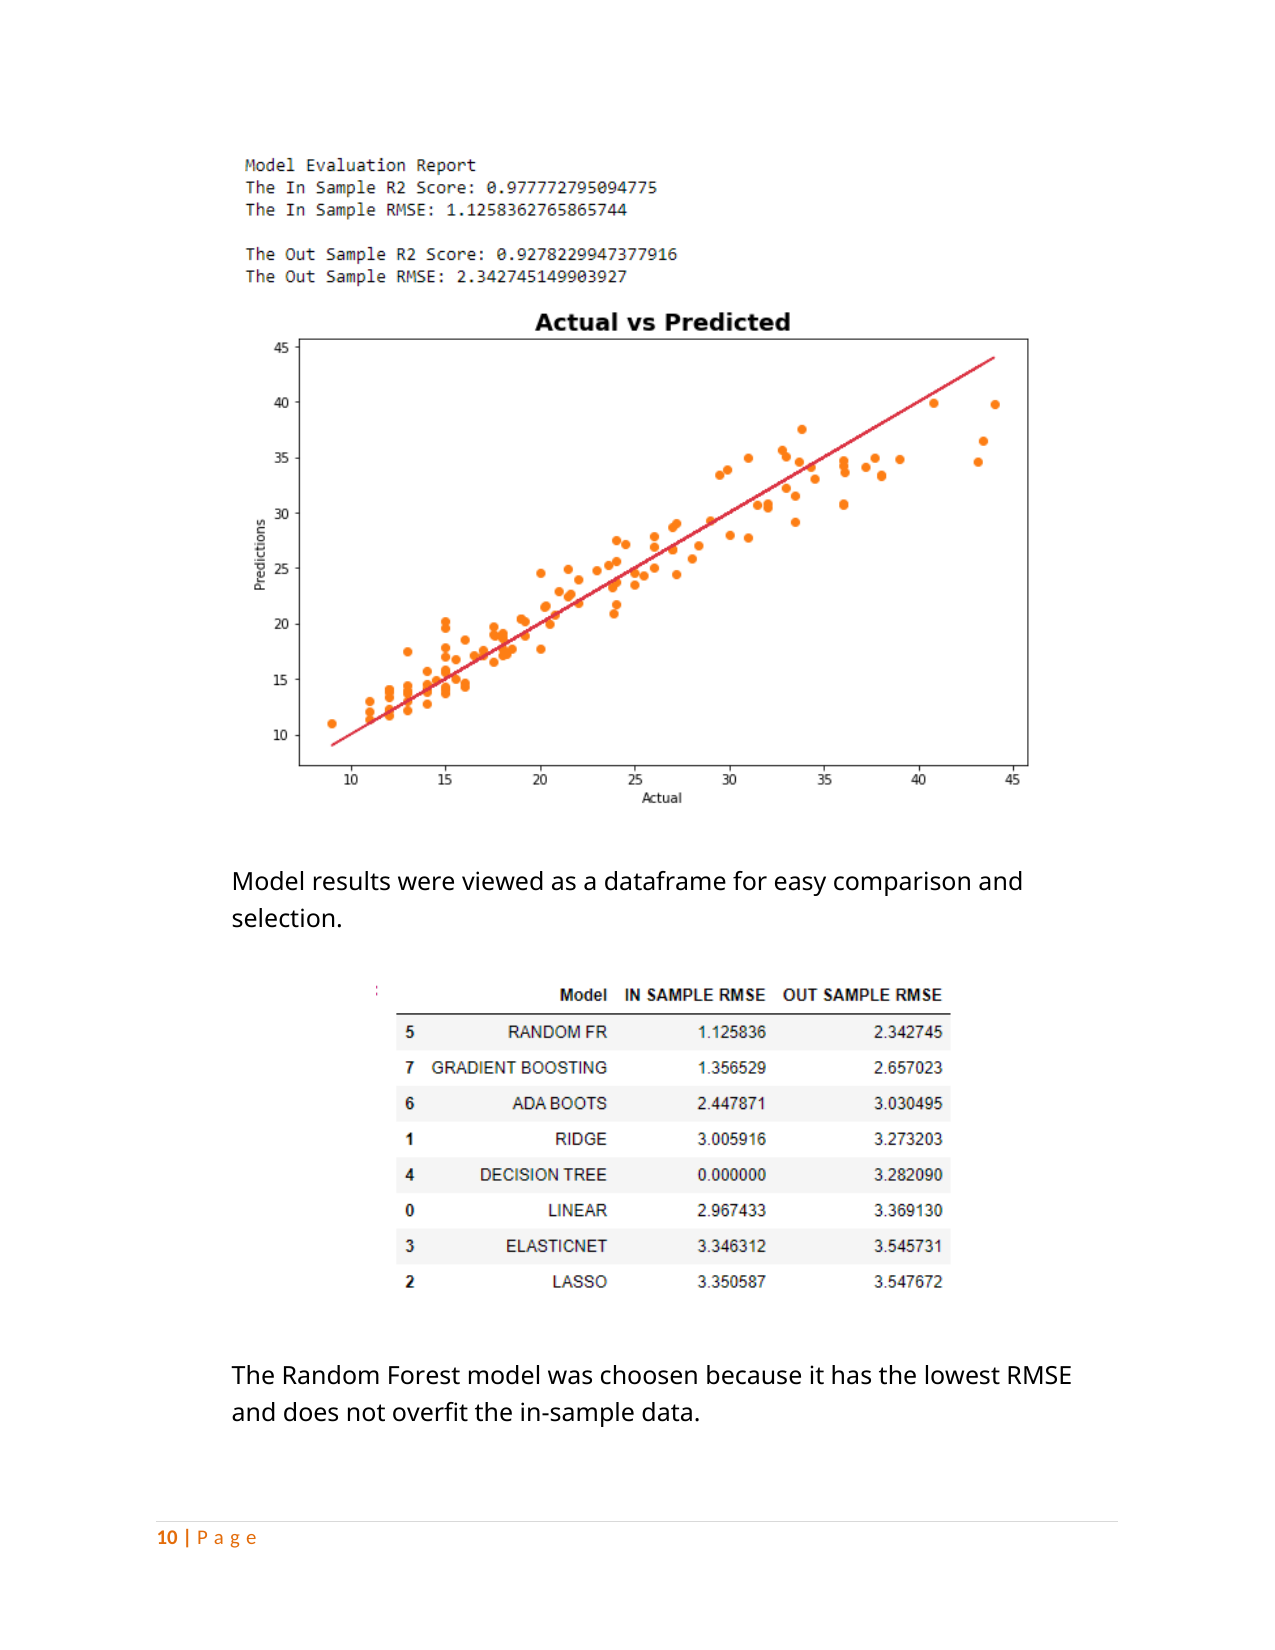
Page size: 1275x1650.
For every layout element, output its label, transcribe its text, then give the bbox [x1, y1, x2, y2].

picture [231, 150, 1060, 824]
list Model results were viewed as a dataframe for easy comparison and selection. [231, 863, 1118, 935]
list The Random Forest model was choosen because it has the lowest RMSE and does not overfit the in-sample data. [231, 1358, 1118, 1429]
picture [376, 975, 974, 1318]
